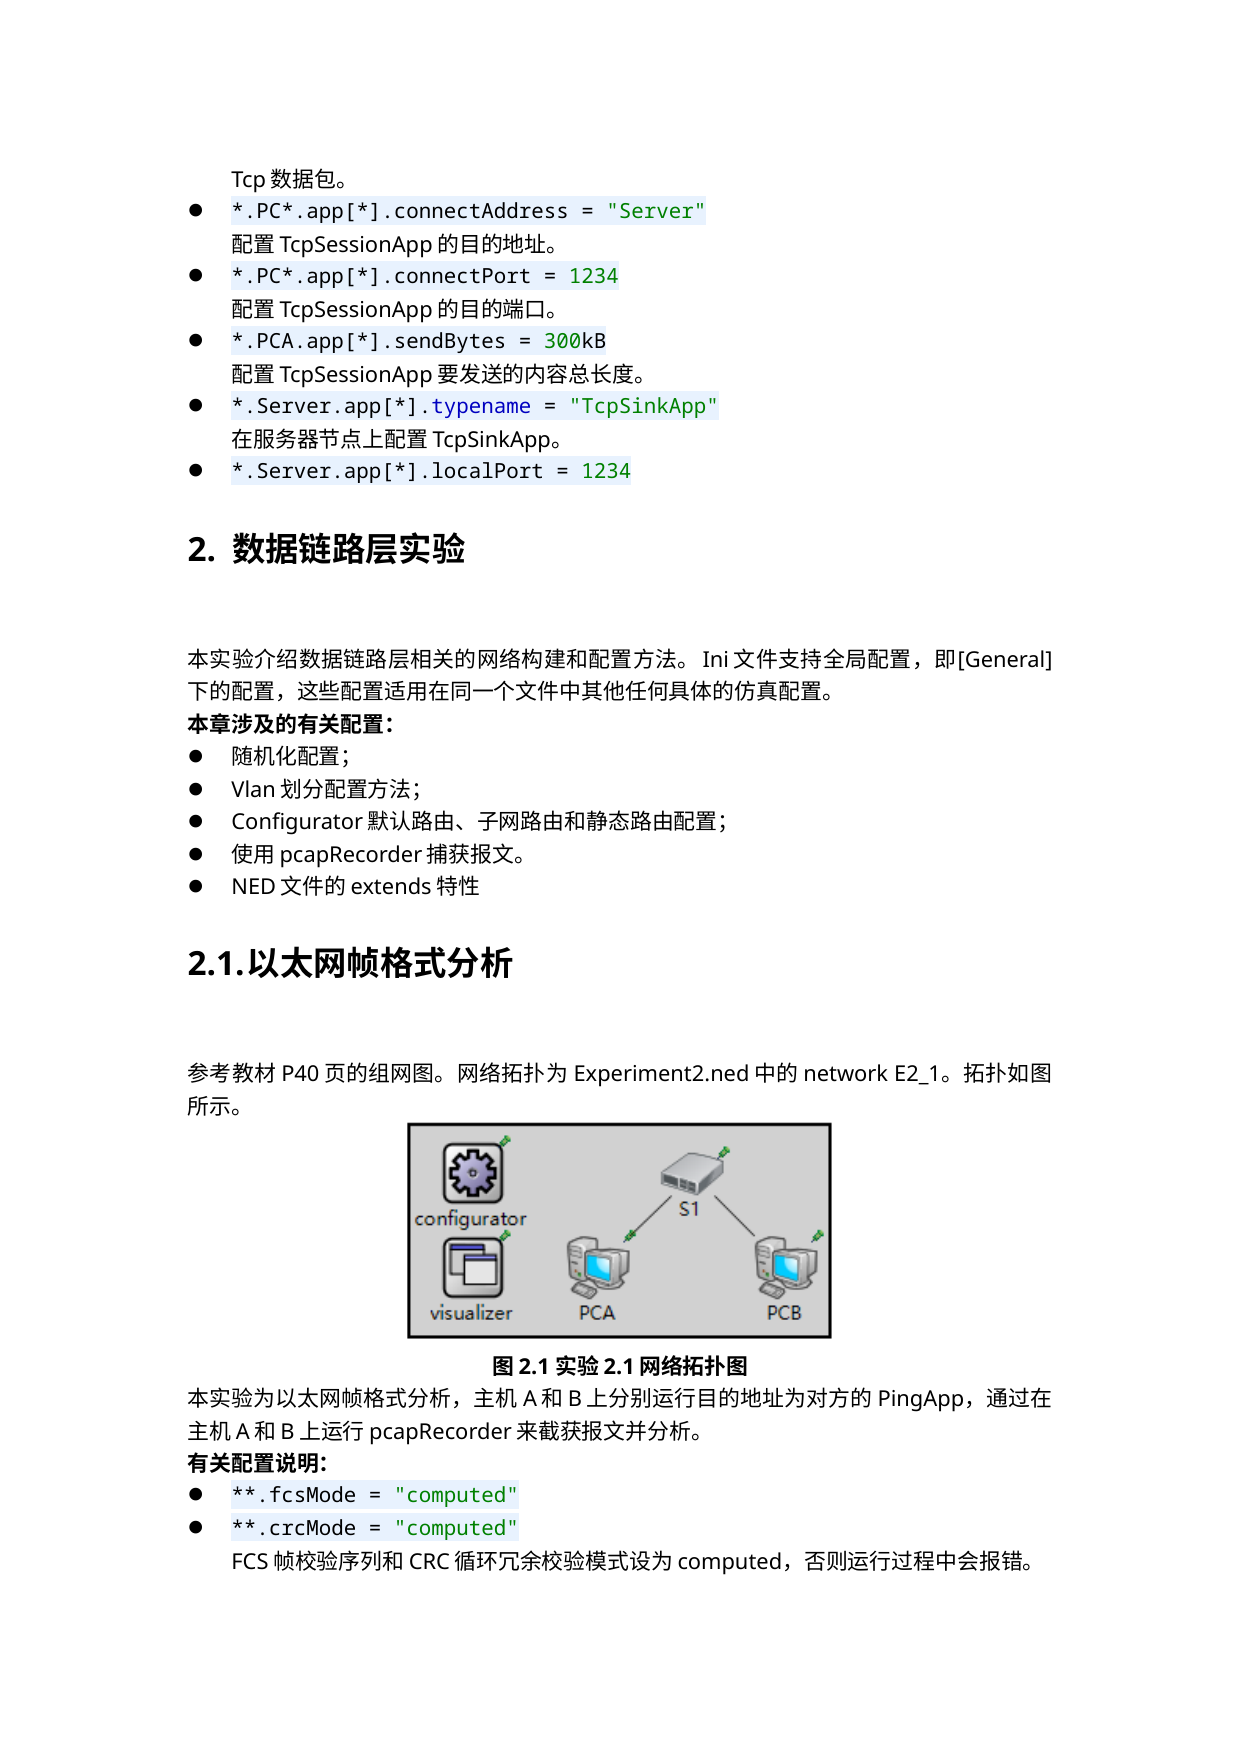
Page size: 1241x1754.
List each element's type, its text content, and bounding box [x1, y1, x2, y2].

list 使用pcapRecorder捕获报文。 [187, 836, 1053, 869]
text 在服务器节点上配置TcpSinkApp。 [231, 422, 1053, 454]
list **.fcsMode = "computed" [187, 1478, 1053, 1511]
subtitle 数据链路层实验 [187, 514, 1053, 579]
picture [406, 1121, 835, 1342]
list *.Server.app[*].typename = "TcpSinkApp" [187, 389, 1053, 422]
list NED文件的extends特性 [187, 869, 1053, 901]
text 配置TcpSessionApp要发送的内容总长度。 [231, 357, 1053, 389]
list Vlan划分配置方法； [187, 771, 1053, 804]
list Configurator默认路由、子网路由和静态路由配置； [187, 804, 1053, 836]
list 随机化配置； [187, 739, 1053, 771]
text 配置TcpSessionApp的目的端口。 [231, 292, 1053, 324]
list *.PC*.app[*].connectPort = 1234 [187, 259, 1053, 292]
list *.PC*.app[*].connectAddress = "Server" [187, 194, 1053, 227]
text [231, 162, 1053, 194]
text 本章涉及的有关配置： [187, 706, 1053, 739]
text 本实验介绍数据链路层相关的网络构建和配置方法。Ini文件支持全局配置，即[General]下的配置，这些配置适用在同一个文件中其他任何具体的仿真配置。 [187, 641, 1053, 706]
text 有关配置说明： [187, 1446, 1053, 1478]
list **.crcMode = "computed" [187, 1511, 1053, 1543]
list *.PCA.app[*].sendBytes = 300kB [187, 324, 1053, 357]
text 图2.1 实验2.1网络拓扑图 [187, 1348, 1053, 1381]
subtitle 以太网帧格式分析 [187, 928, 1053, 993]
text 配置TcpSessionApp的目的地址。 [231, 227, 1053, 259]
list *.Server.app[*].localPort = 1234 [187, 454, 1053, 487]
text 本实验为以太网帧格式分析，主机A和B上分别运行目的地址为对方的PingApp，通过在主机A和B上运行pcapRecorder来截获报文并分析。 [187, 1381, 1053, 1446]
text FCS帧校验序列和CRC循环冗余校验模式设为computed，否则运行过程中会报错。 [231, 1543, 1053, 1576]
text 参考教材P40页的组网图。网络拓扑为Experiment2.ned中的network E2_1。拓扑如图所示。 [187, 1056, 1053, 1121]
